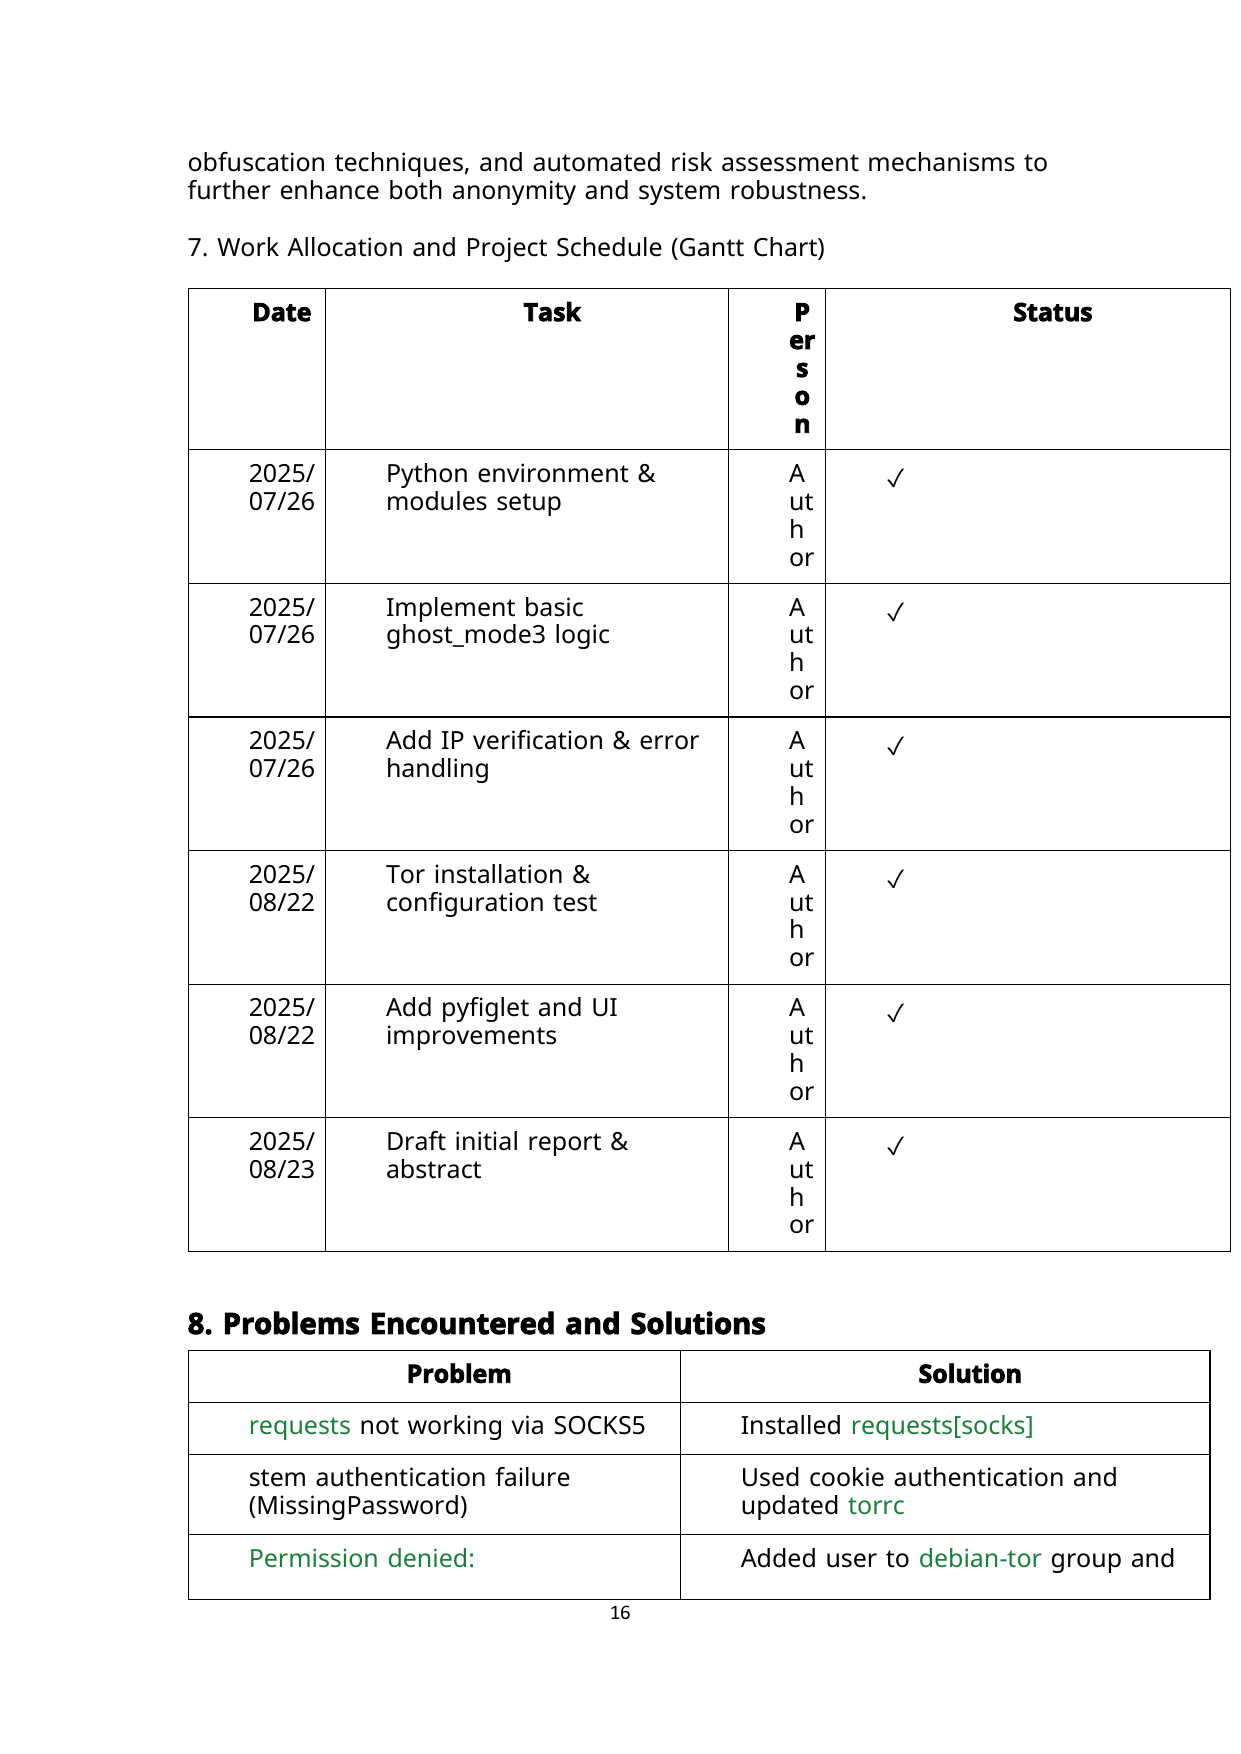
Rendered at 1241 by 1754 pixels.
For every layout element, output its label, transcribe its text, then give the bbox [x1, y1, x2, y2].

table_cell ✓ [826, 1118, 1230, 1251]
table_cell 2025/07/26 [189, 450, 325, 583]
table_cell 2025/07/26 [189, 718, 325, 850]
table_cell Implement basic ghost_mode3 logic [326, 584, 728, 716]
table_cell Author [729, 985, 825, 1117]
table_cell ✓ [826, 851, 1230, 983]
table_cell Add IP verification & error handling [326, 718, 728, 850]
table_cell ✓ [826, 584, 1230, 716]
table_cell Add pyfiglet and UI improvements [326, 985, 728, 1117]
table_cell ✓ [826, 718, 1230, 850]
table_cell requests not working via SOCKS5 [189, 1403, 680, 1454]
table_cell 2025/07/26 [189, 584, 325, 716]
table_cell 2025/08/23 [189, 1118, 325, 1251]
table_cell Installed requests[socks] [681, 1403, 1209, 1454]
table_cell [681, 1535, 1209, 1599]
table_header Task [326, 289, 728, 449]
table_cell 2025/08/22 [189, 851, 325, 983]
table_header Status [826, 289, 1230, 449]
table_cell Author [729, 851, 825, 983]
table_cell Author [729, 450, 825, 583]
subtitle 8. Problems Encountered and Solutions [187, 1309, 1053, 1341]
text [187, 150, 1053, 206]
table_cell Used cookie authentication and updated torrc [681, 1455, 1209, 1534]
table_header Person [729, 289, 825, 449]
table_cell Tor installation & configuration test [326, 851, 728, 983]
table_cell stem authentication failure (MissingPassword) [189, 1455, 680, 1534]
table_cell Author [729, 584, 825, 716]
table_header Date [189, 289, 325, 449]
table_cell ✓ [826, 450, 1230, 583]
text 7. Work Allocation and Project Schedule (Gantt Chart) [187, 235, 1053, 263]
table_cell Author [729, 1118, 825, 1251]
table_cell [189, 1535, 680, 1599]
table_cell ✓ [826, 985, 1230, 1117]
table_cell Draft initial report & abstract [326, 1118, 728, 1251]
table_header Problem [189, 1351, 680, 1402]
table_cell Python environment & modules setup [326, 450, 728, 583]
table_cell 2025/08/22 [189, 985, 325, 1117]
table_header Solution [681, 1351, 1209, 1402]
table_cell Author [729, 718, 825, 850]
